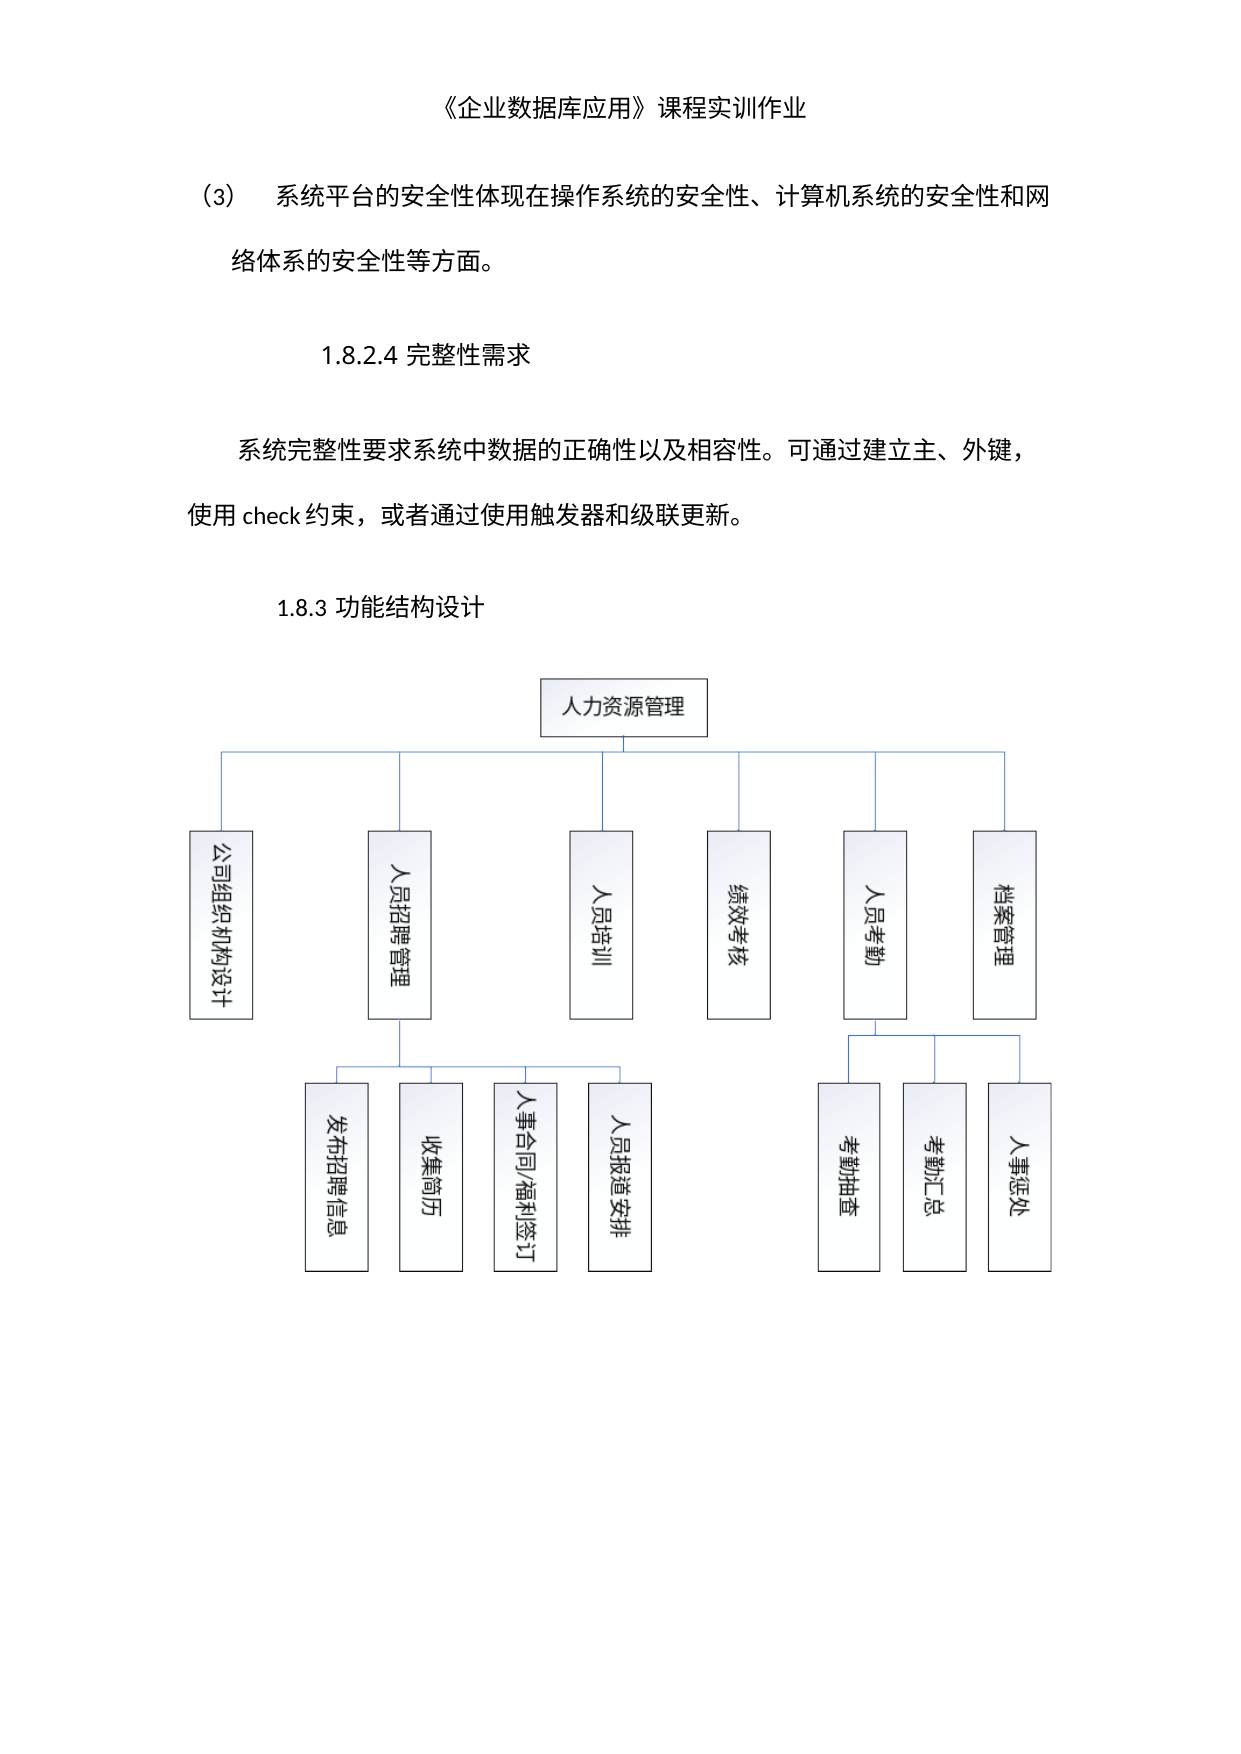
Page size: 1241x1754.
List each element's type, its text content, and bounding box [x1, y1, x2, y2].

list 系统平台的安全性体现在操作系统的安全性、计算机系统的安全性和网络体系的安全性等方面。 [187, 162, 1053, 292]
subtitle 功能结构设计 [276, 573, 1053, 638]
subtitle 完整性需求 [320, 321, 1053, 386]
text 系统完整性要求系统中数据的正确性以及相容性。可通过建立主、外键，使用check约束，或者通过使用触发器和级联更新。 [187, 416, 1053, 546]
